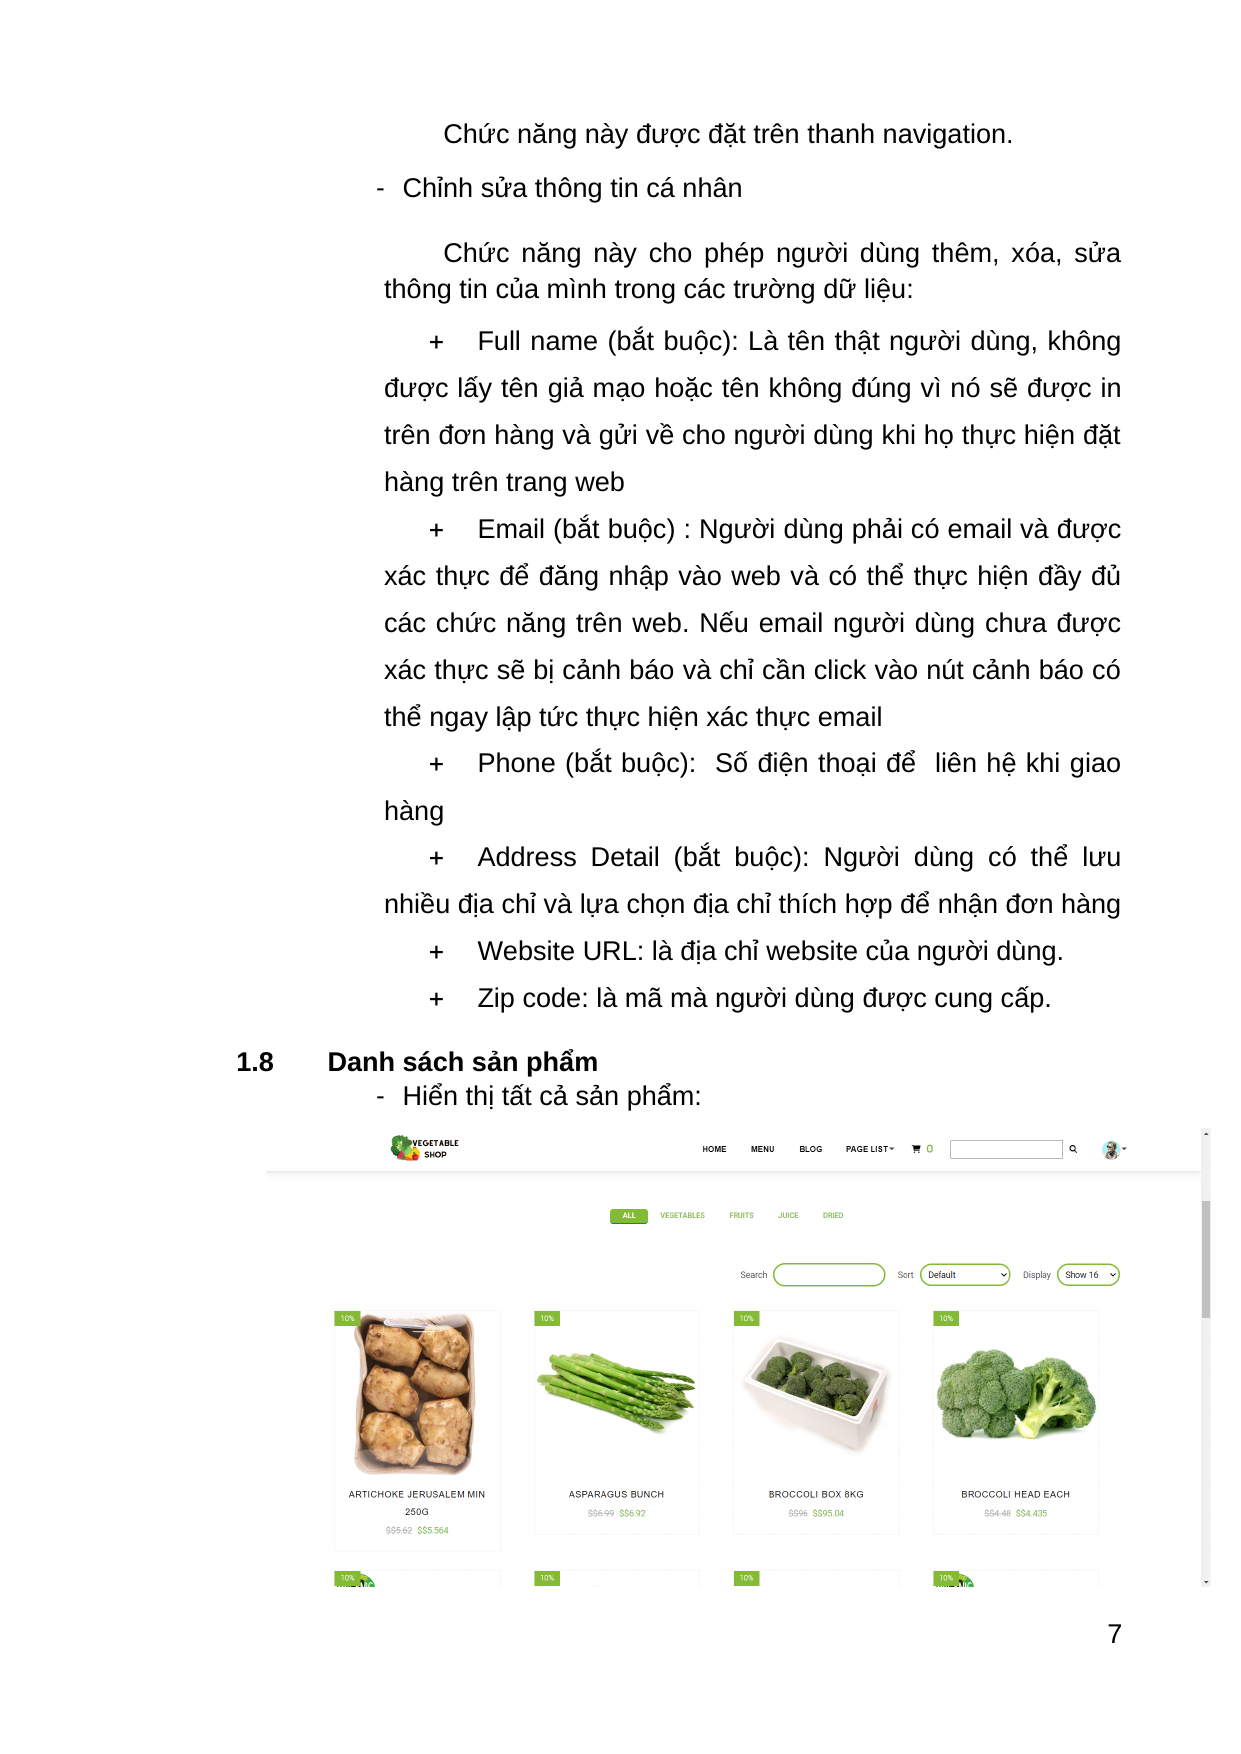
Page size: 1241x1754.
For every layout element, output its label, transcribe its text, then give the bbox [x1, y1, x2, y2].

list Phone (bắt buộc): Số điện thoại để liên hệ khi giao hàng [384, 747, 1122, 826]
text Chức năng này được đặt trên thanh navigation. [384, 118, 1122, 149]
list Chỉnh sửa thông tin cá nhân [347, 171, 1122, 204]
picture [265, 1128, 1211, 1587]
list Hiển thị tất cả sản phẩm: [347, 1079, 1122, 1112]
list Website URL: là địa chỉ website của người dùng. [384, 935, 1122, 967]
list Zip code: là mã mà người dùng được cung cấp. [384, 982, 1122, 1013]
list Full name (bắt buộc): Là tên thật người dùng, không được lấy tên giả mạo hoặc tên không đúng vì nó sẽ được in trên đơn hàng và gửi về cho người dùng khi họ thực hiện đặt hàng trên trang web [384, 325, 1122, 497]
subtitle Danh sách sản phẩm [236, 1046, 1122, 1077]
list Address Detail (bắt buộc): Người dùng có thể lưu nhiều địa chỉ và lựa chọn địa chỉ thích hợp để nhận đơn hàng [384, 841, 1122, 919]
text Chức năng này cho phép người dùng thêm, xóa, sửa thông tin của mình trong các trường dữ liệu: [384, 237, 1122, 304]
list Email (bắt buộc) : Người dùng phải có email và được xác thực để đăng nhập vào web và có thể thực hiện đầy đủ các chức năng trên web. Nếu email người dùng chưa được xác thực sẽ bị cảnh báo và chỉ cần click vào nút cảnh báo có thể ngay lập tức thực hiện xác thực email [384, 513, 1122, 732]
